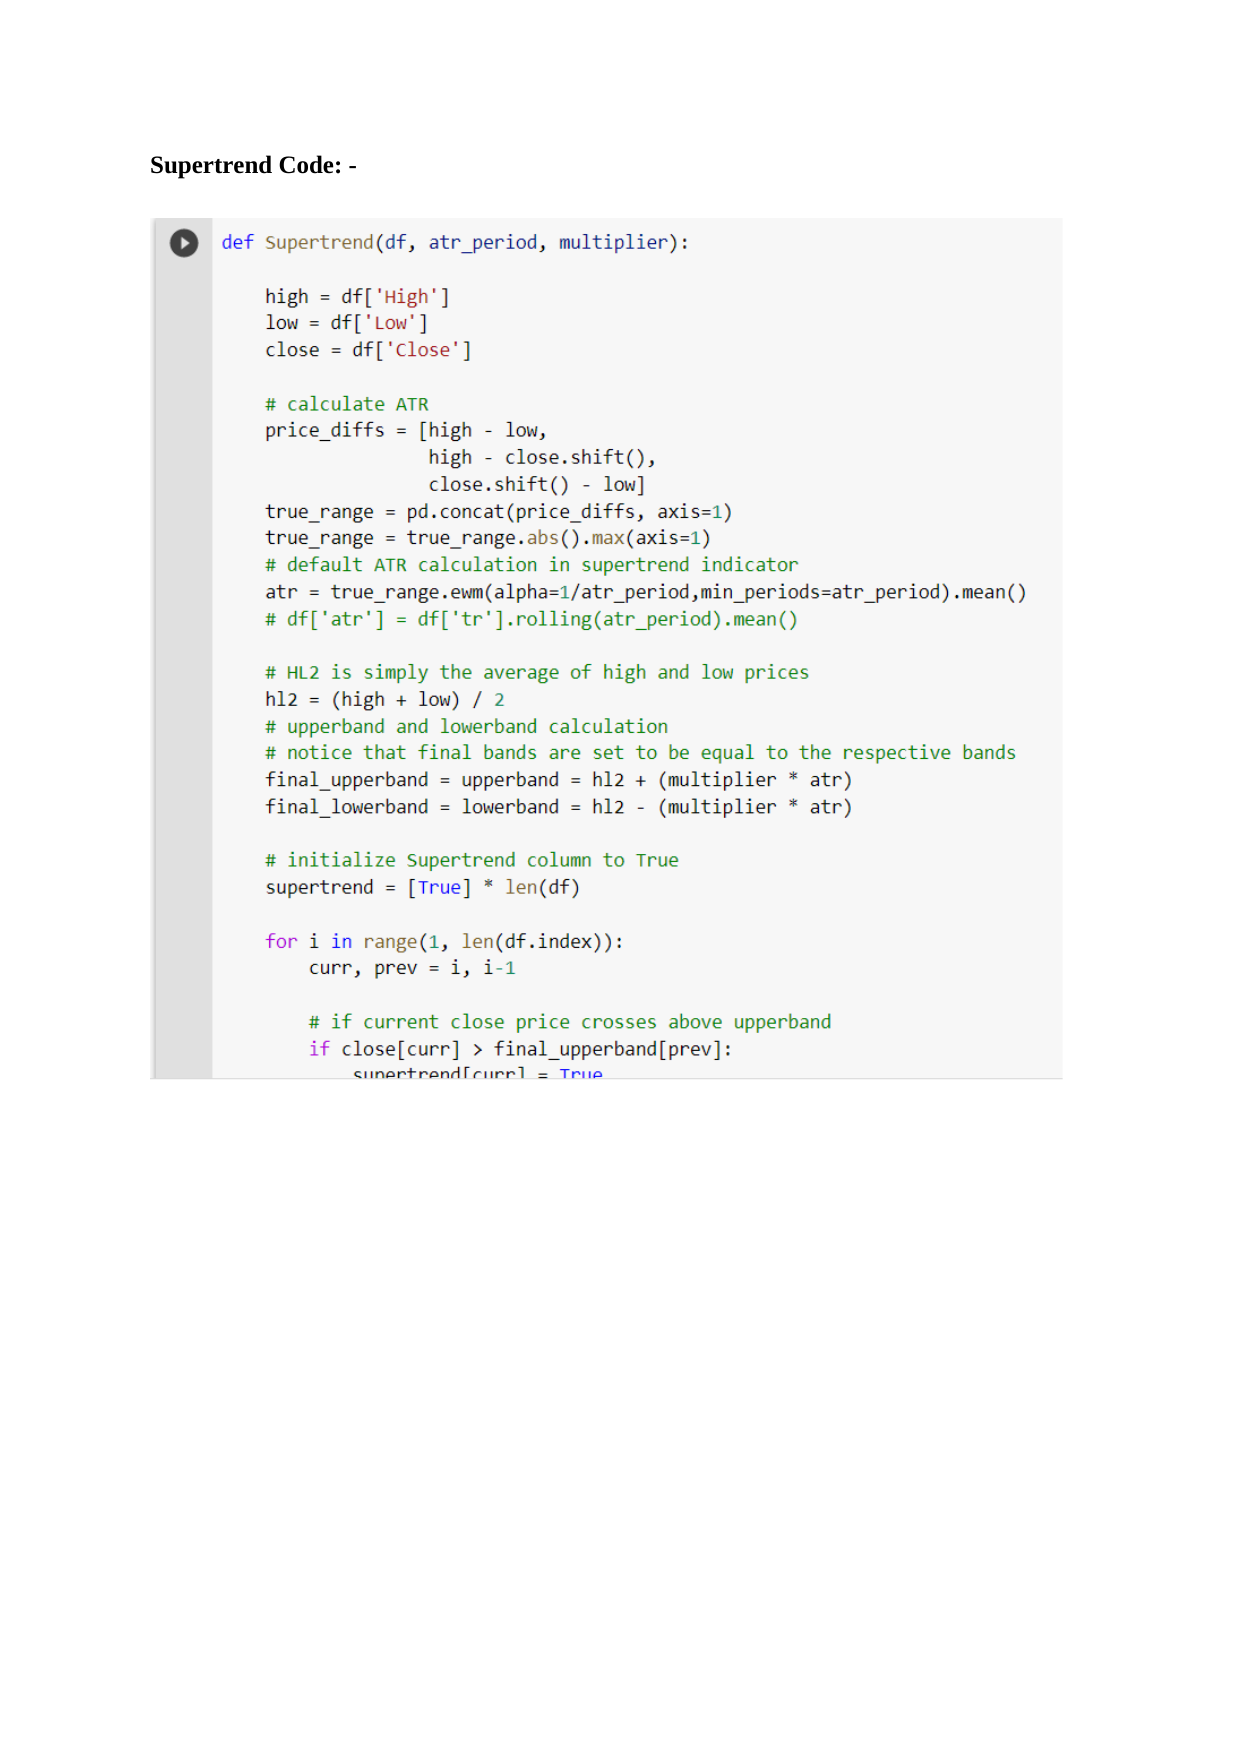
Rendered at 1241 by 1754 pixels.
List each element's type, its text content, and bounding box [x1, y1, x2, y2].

text Supertrend Code: - [150, 150, 1090, 179]
picture [150, 218, 1063, 1082]
